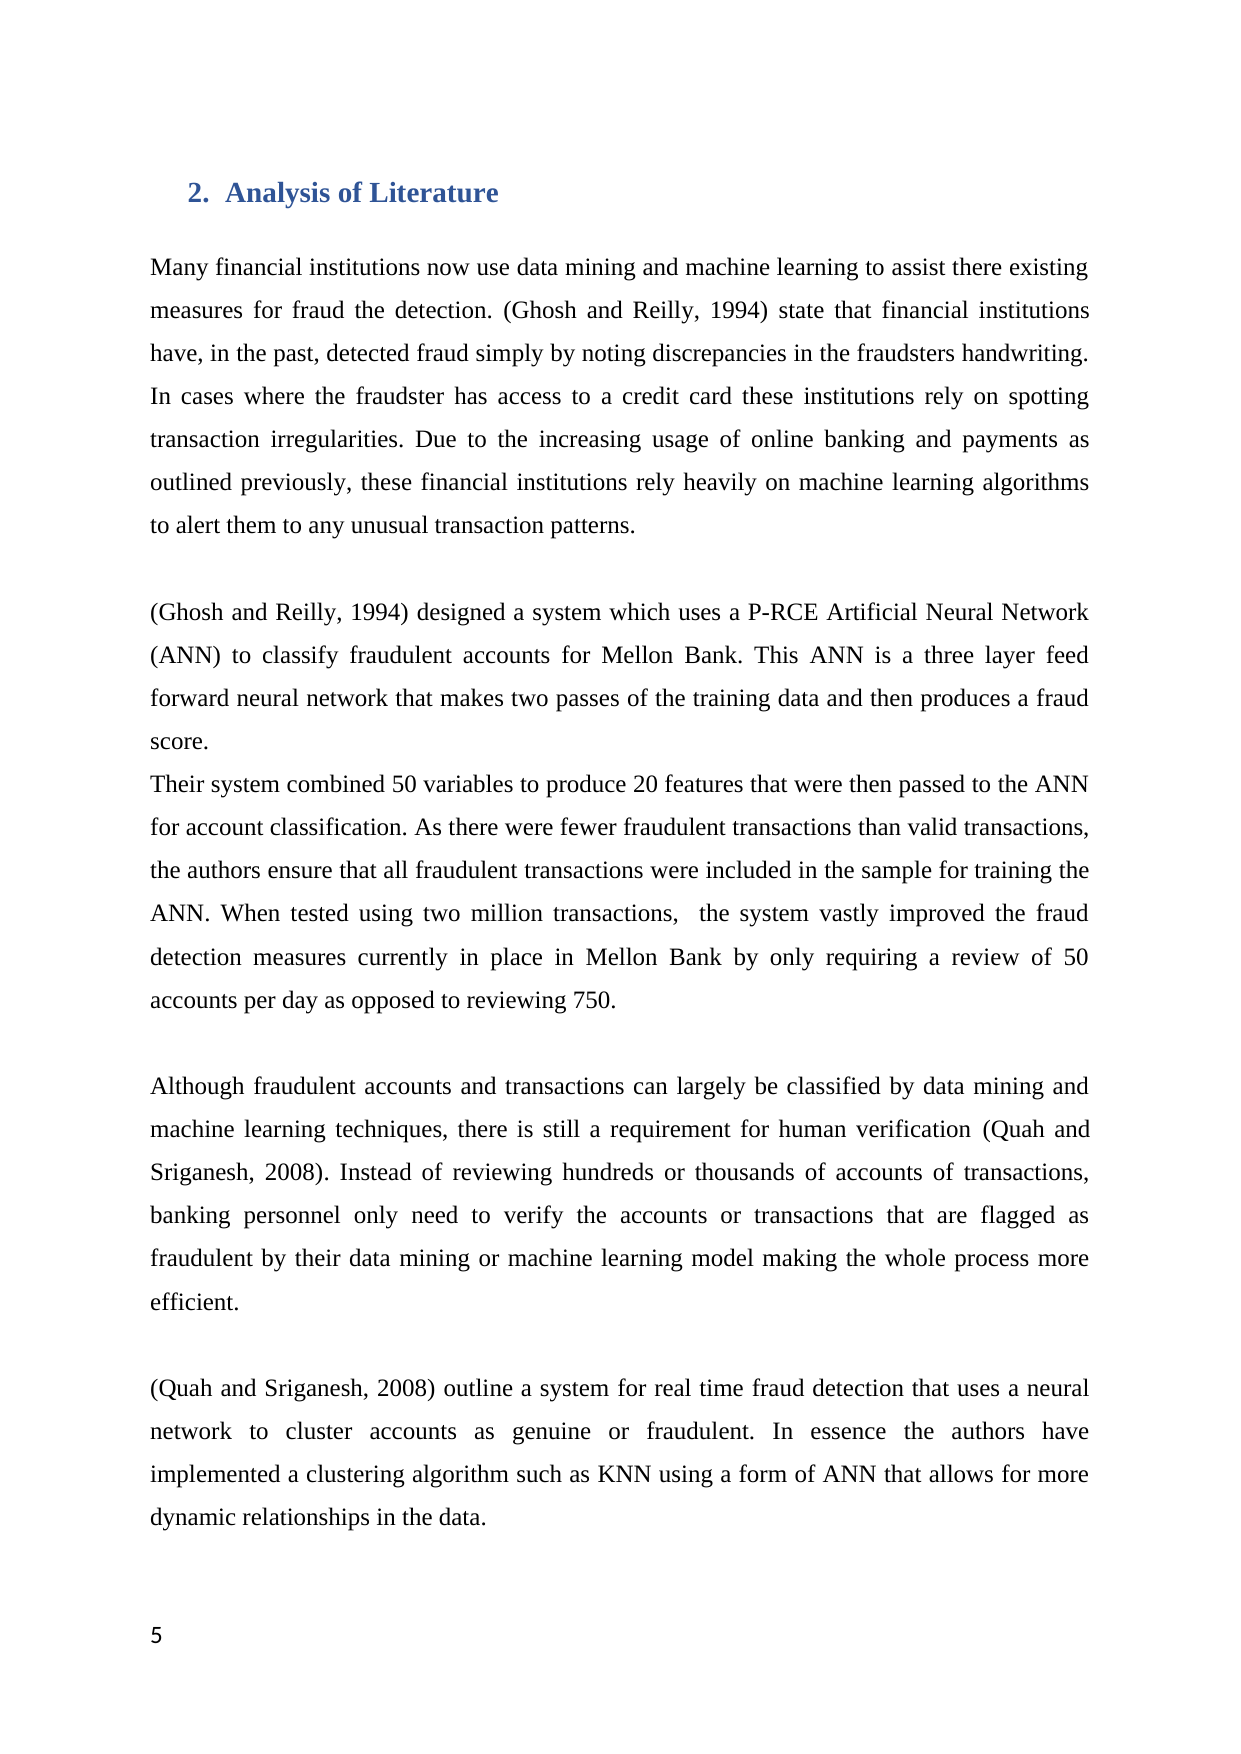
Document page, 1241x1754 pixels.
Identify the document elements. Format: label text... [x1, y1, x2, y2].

text (Ghosh and Reilly, 1994) designed a system which uses a P-RCE Artificial Neural Network (ANN) to classify fraudulent accounts for Mellon Bank. This ANN is a three layer feed forward neural network that makes two passes of the training data and then produces a fraud score. [150, 597, 1090, 755]
text (Quah and Sriganesh, 2008) outline a system for real time fraud detection that uses a neural network to cluster accounts as genuine or fraudulent. In essence the authors have implemented a clustering algorithm such as KNN using a form of ANN that allows for more dynamic relationships in the data. [150, 1373, 1090, 1531]
text Although fraudulent accounts and transactions can largely be classified by data mining and machine learning techniques, there is still a requirement for human verification (Quah and Sriganesh, 2008). Instead of reviewing hundreds or thousands of accounts of transactions, banking personnel only need to verify the accounts or transactions that are flagged as fraudulent by their data mining or machine learning model making the whole process more efficient. [150, 1071, 1090, 1315]
text Their system combined 50 variables to produce 20 features that were then passed to the ANN for account classification. As there were fewer fraudulent transactions than valid transactions, the authors ensure that all fraudulent transactions were included in the sample for training the ANN. When tested using two million transactions, the system vastly improved the fraud detection measures currently in place in Mellon Bank by only requiring a review of 50 accounts per day as opposed to reviewing 750. [150, 769, 1090, 1013]
text Many financial institutions now use data mining and machine learning to assist there existing measures for fraud the detection. (Ghosh and Reilly, 1994) state that financial institutions have, in the past, detected fraud simply by noting discrepancies in the fraudsters handwriting. In cases where the fraudster has access to a credit card these institutions rely on spotting transaction irregularities. Due to the increasing usage of online banking and payments as outlined previously, these financial institutions rely heavily on machine learning algorithms to alert them to any unusual transaction patterns. [150, 252, 1090, 539]
subtitle Analysis of Literature [187, 175, 1090, 208]
